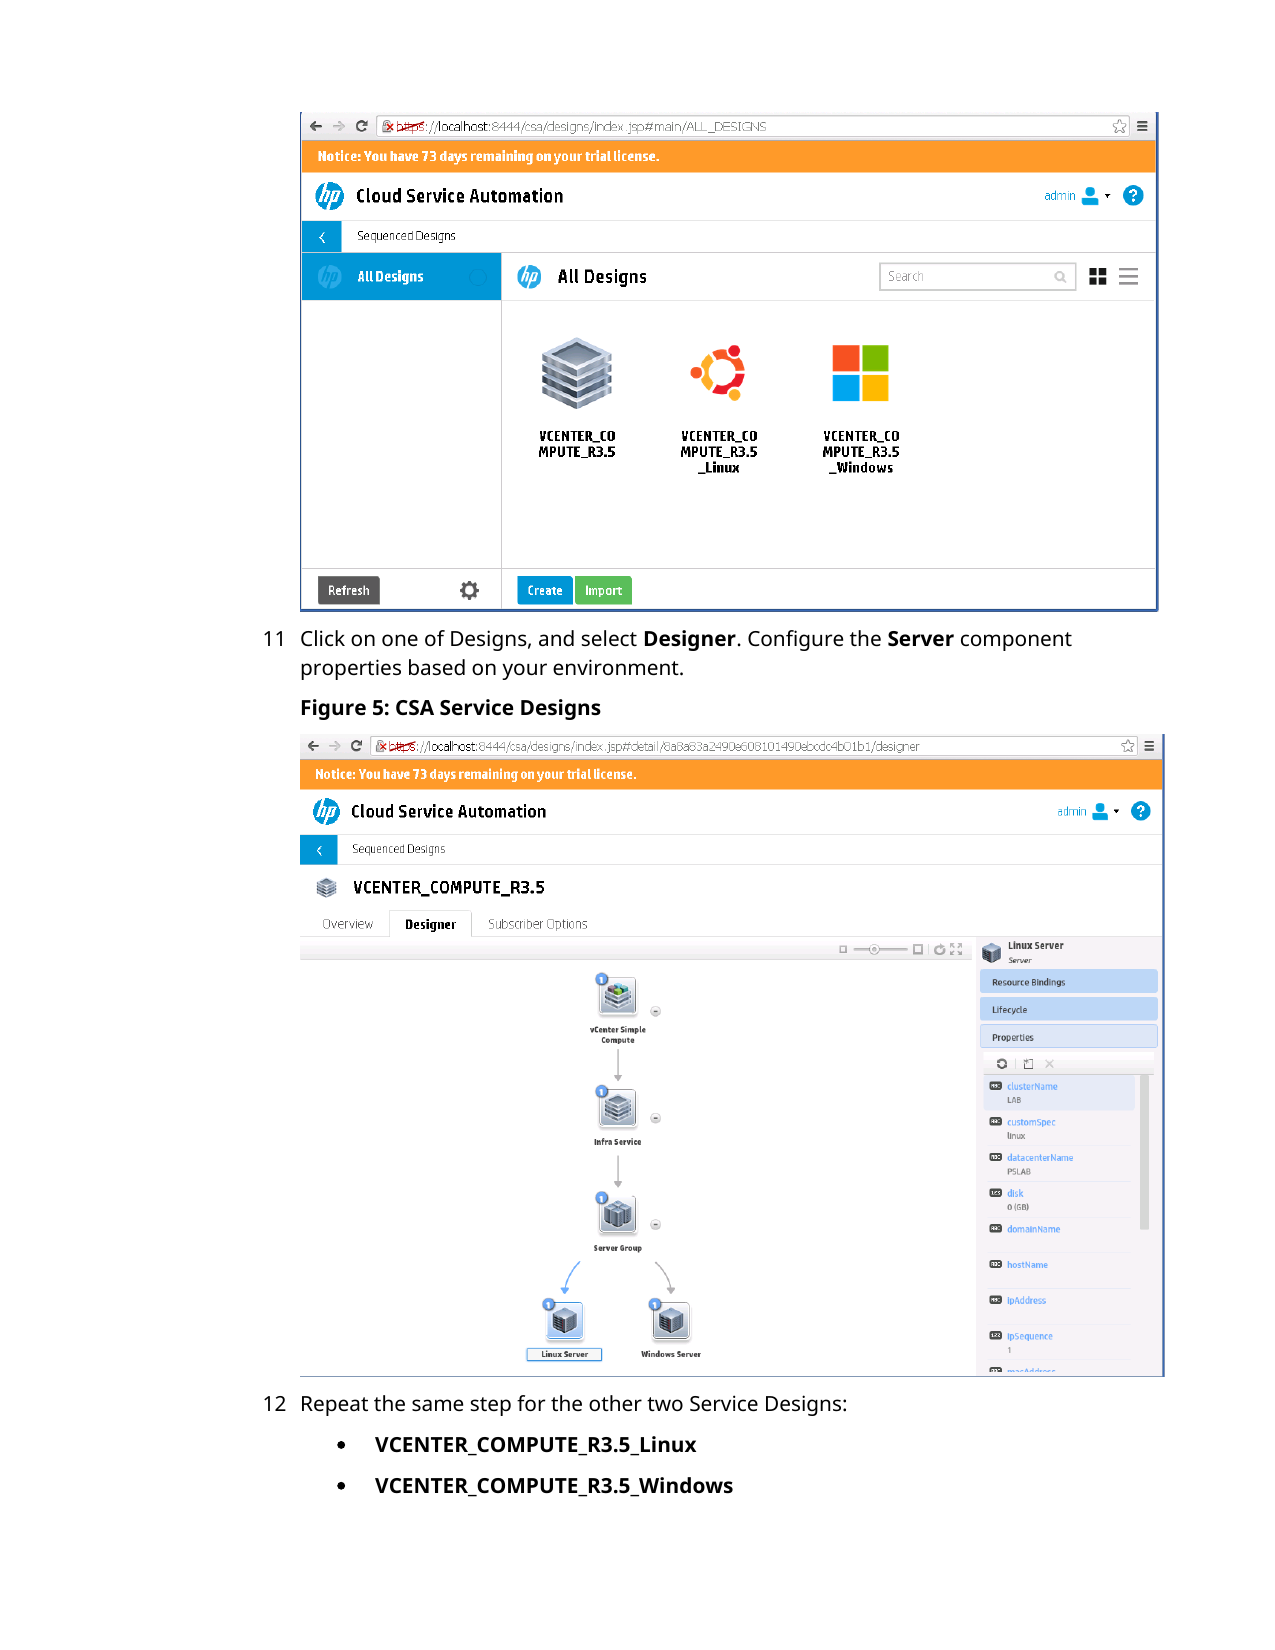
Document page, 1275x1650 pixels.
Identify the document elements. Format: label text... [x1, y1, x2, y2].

list Repeat the same step for the other two Service Designs: [262, 1389, 1162, 1417]
picture [300, 112, 1159, 612]
list VCENTER_COMPUTE_R3.5_Linux [337, 1430, 1162, 1458]
title Figure 5: CSA Service Designs [300, 693, 1162, 722]
list VCENTER_COMPUTE_R3.5_Windows [337, 1471, 1162, 1499]
list Click on one of Designs, and select Designer. Configure the Server component properties based on your environment. [262, 624, 1162, 681]
picture [300, 734, 1165, 1377]
